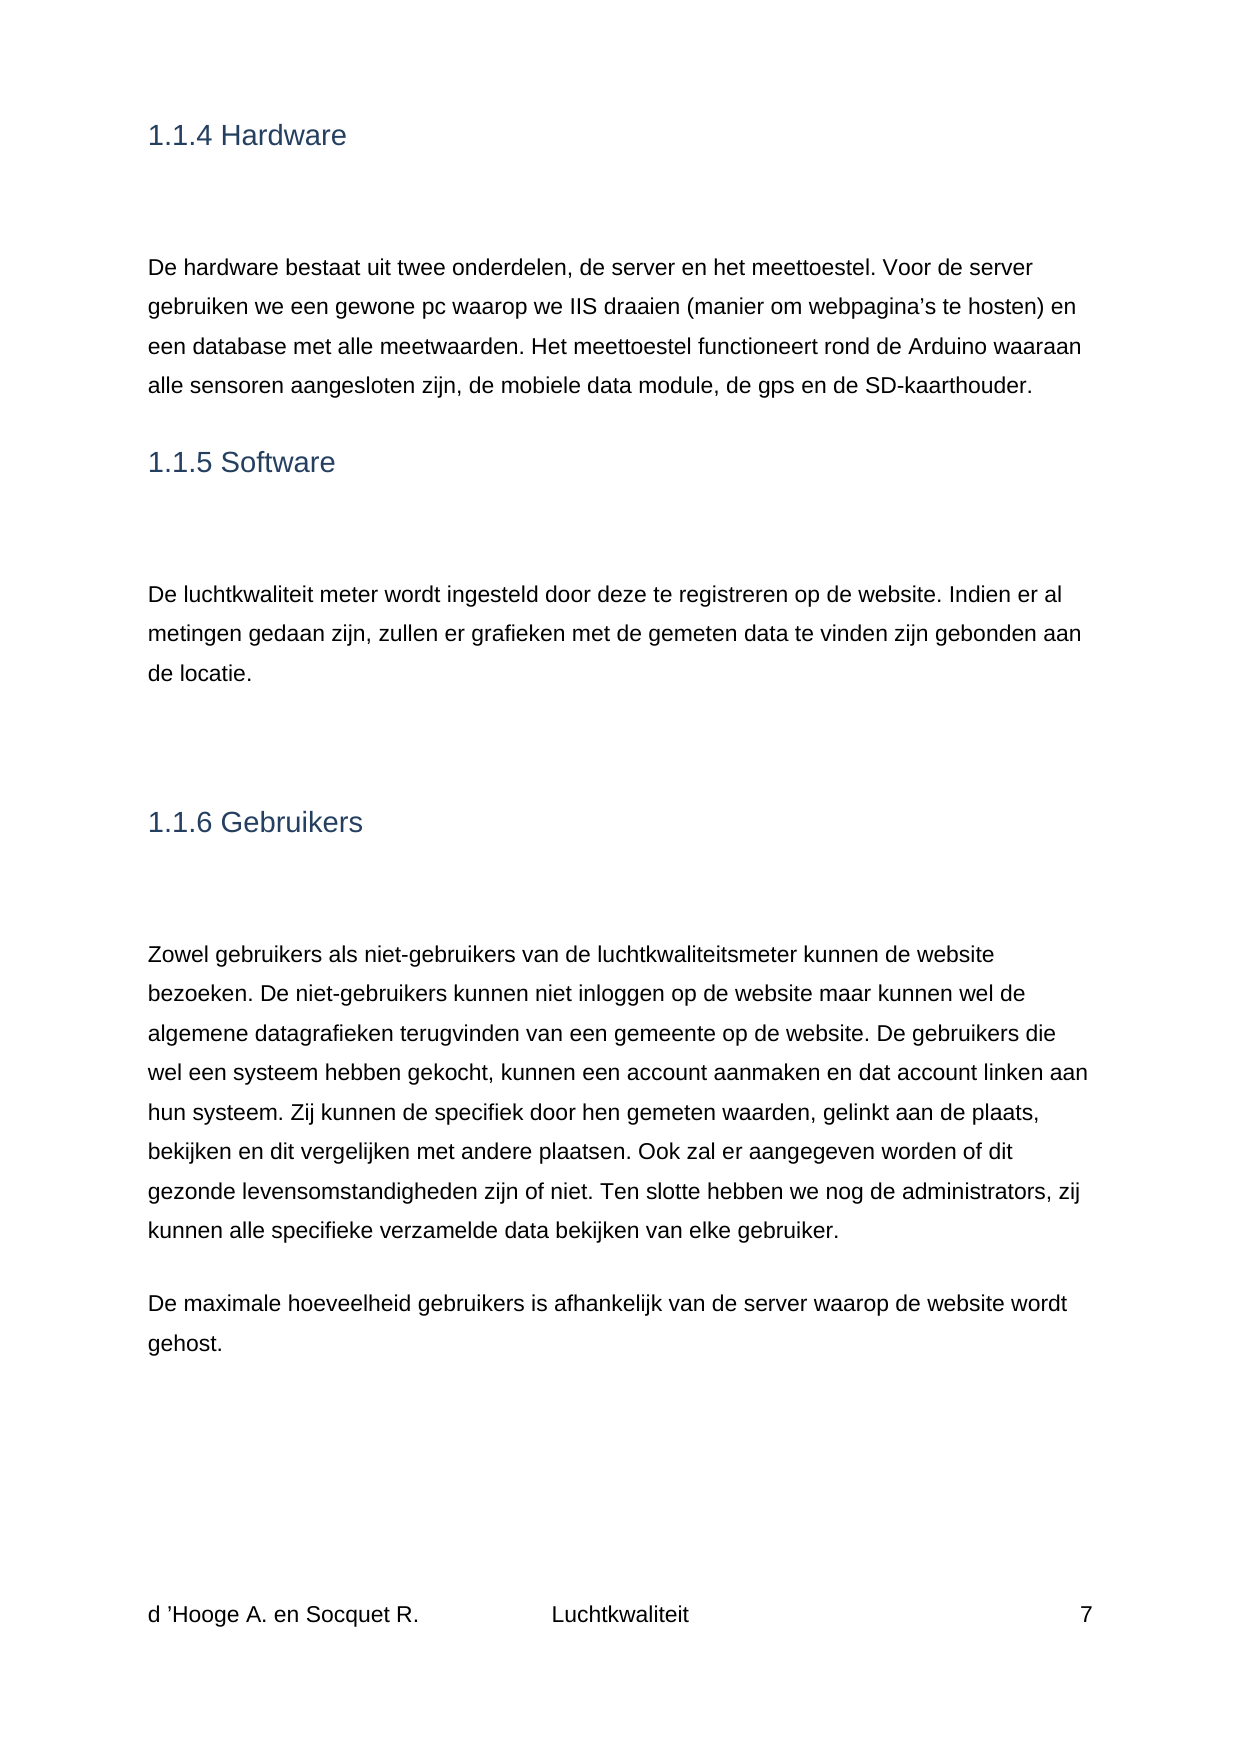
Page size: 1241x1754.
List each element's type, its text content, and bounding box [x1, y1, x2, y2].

text De maximale hoeveelheid gebruikers is afhankelijk van de server waarop de website wordt gehost. [148, 1290, 1092, 1356]
text De hardware bestaat uit twee onderdelen, de server en het meettoestel. Voor de server gebruiken we een gewone pc waarop we IIS draaien (manier om webpagina’s te hosten) en een database met alle meetwaarden. Het meettoestel functioneert rond de Arduino waaraan alle sensoren aangesloten zijn, de mobiele data module, de gps en de SD-kaarthouder. [148, 254, 1092, 398]
text Zowel gebruikers als niet-gebruikers van de luchtkwaliteitsmeter kunnen de website bezoeken. De niet-gebruikers kunnen niet inloggen op de website maar kunnen wel de algemene datagrafieken terugvinden van een gemeente op de website. De gebruikers die wel een systeem hebben gekocht, kunnen een account aanmaken en dat account linken aan hun systeem. Zij kunnen de specifiek door hen gemeten waarden, gelinkt aan de plaats, bekijken en dit vergelijken met andere plaatsen. Ook zal er aangegeven worden of dit gezonde levensomstandigheden zijn of niet. Ten slotte hebben we nog de administrators, zij kunnen alle specifieke verzamelde data bekijken van elke gebruiker. [148, 941, 1092, 1243]
subtitle 1.1.5 Software [148, 445, 1092, 478]
subtitle 1.1.6 Gebruikers [148, 805, 1092, 839]
subtitle 1.1.4 Hardware [148, 118, 1092, 152]
text De luchtkwaliteit meter wordt ingesteld door deze te registreren op de website. Indien er al metingen gedaan zijn, zullen er grafieken met de gemeten data te vinden zijn gebonden aan de locatie. [148, 581, 1092, 686]
